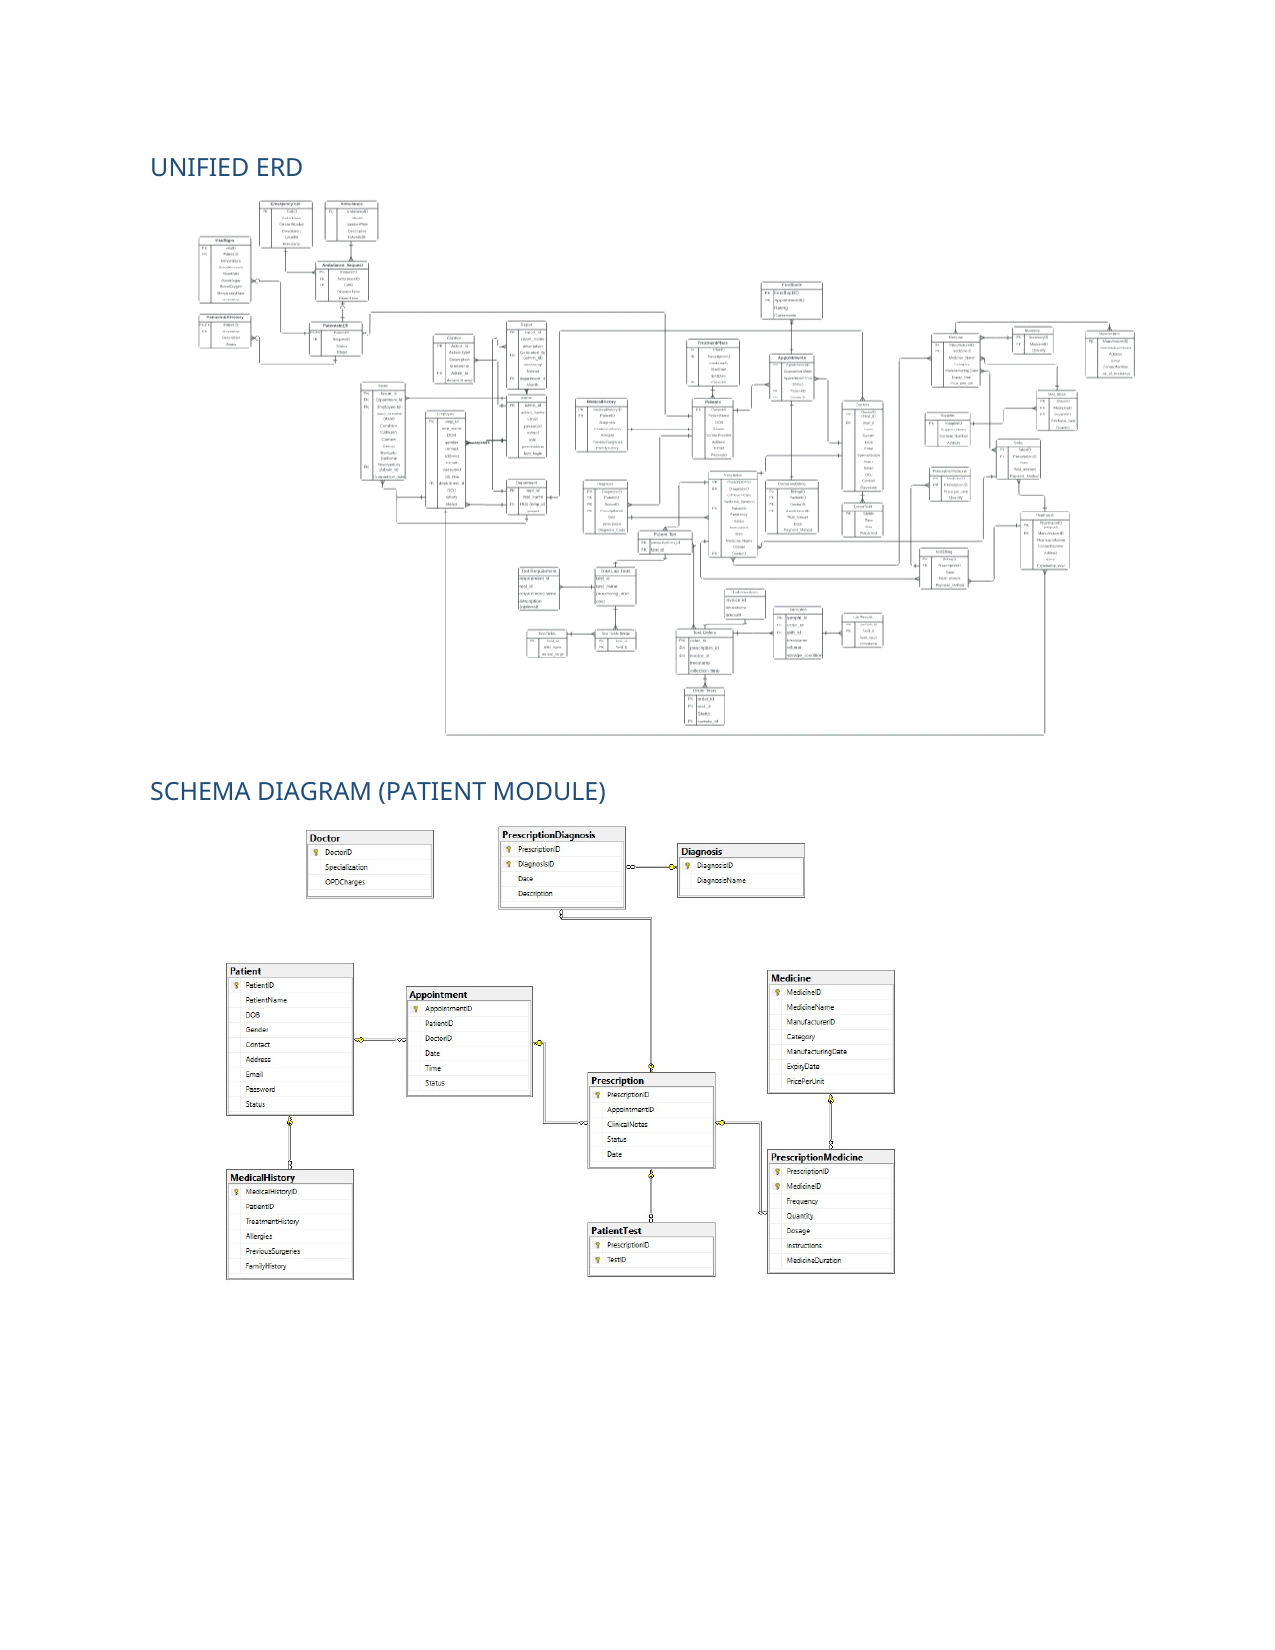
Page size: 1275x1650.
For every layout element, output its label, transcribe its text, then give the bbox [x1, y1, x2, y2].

picture [150, 809, 958, 1319]
subtitle SCHEMA DIAGRAM (PATIENT MODULE) [150, 773, 1125, 807]
subtitle UNIFIED ERD [150, 150, 1125, 184]
picture [150, 186, 1168, 755]
